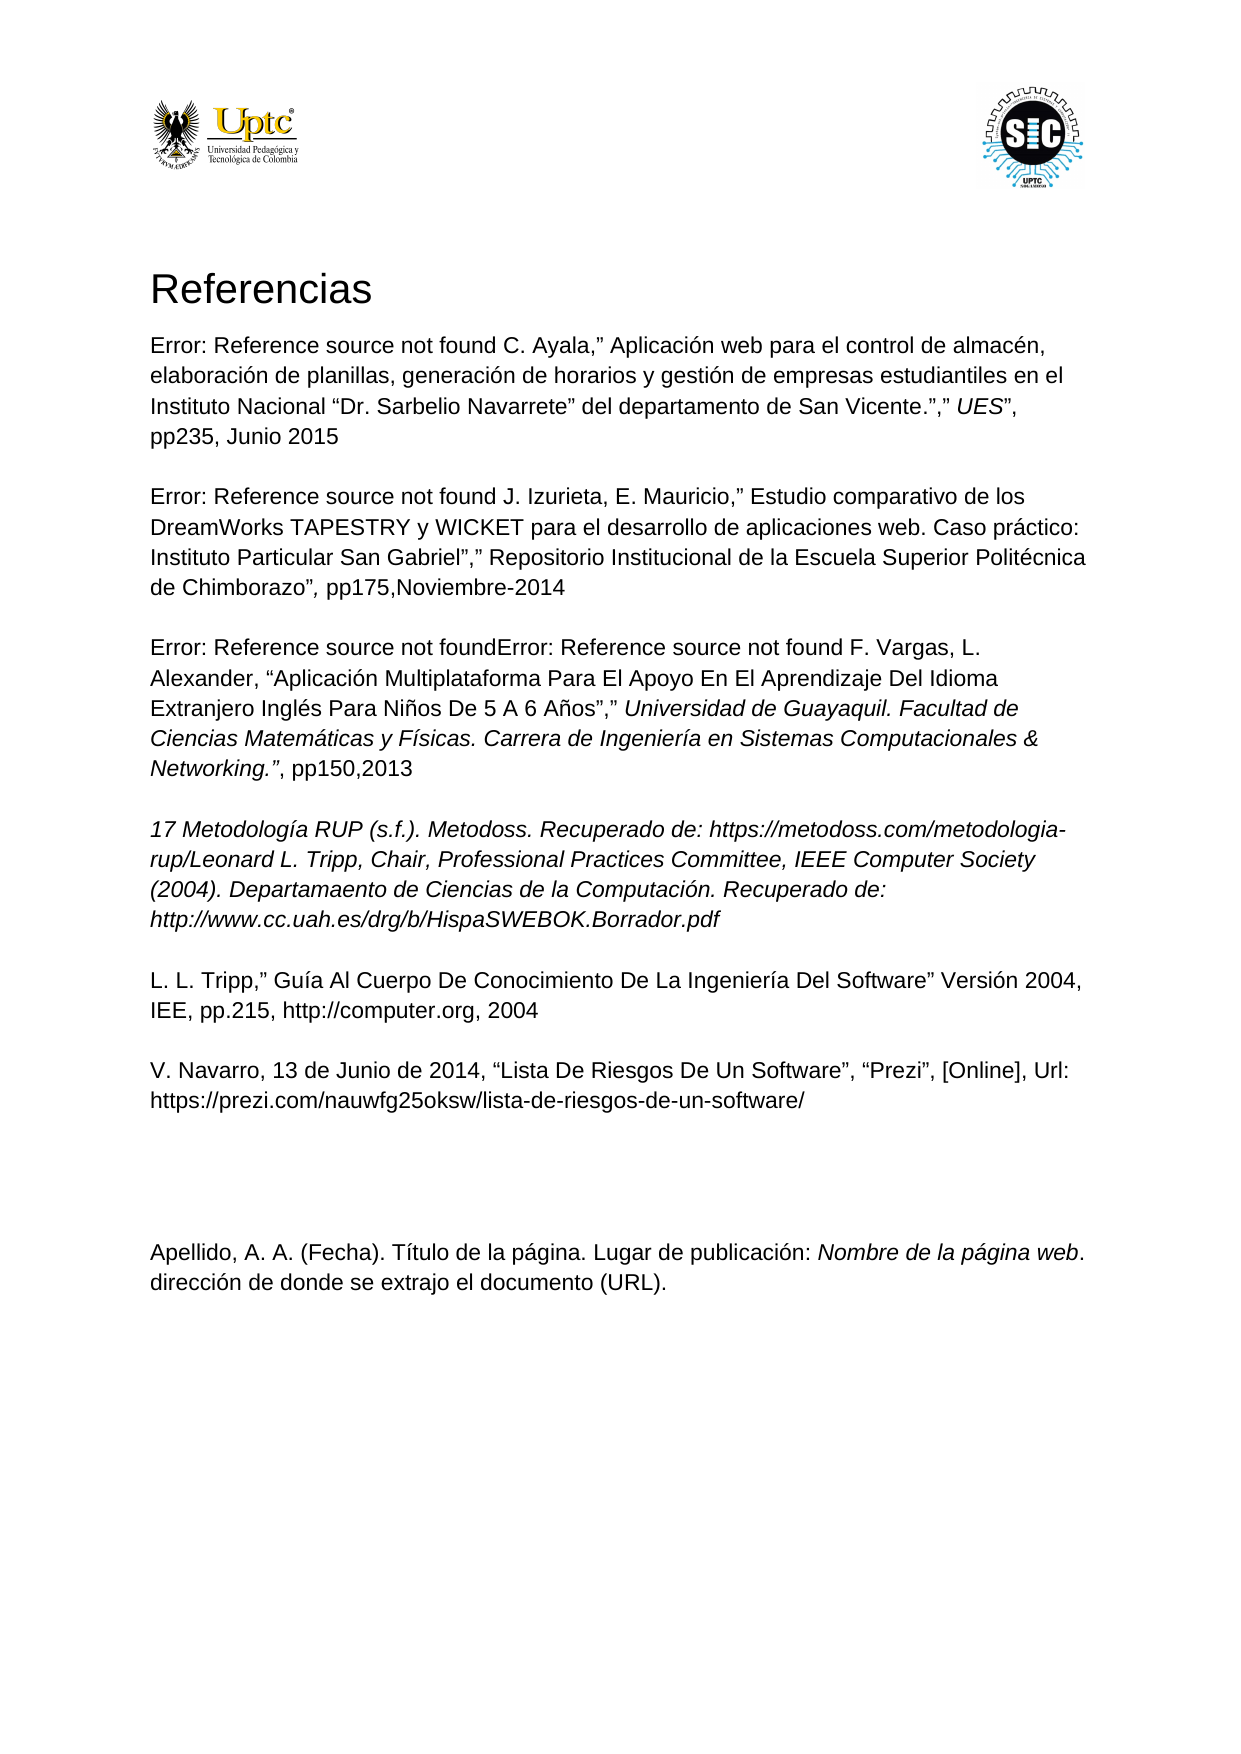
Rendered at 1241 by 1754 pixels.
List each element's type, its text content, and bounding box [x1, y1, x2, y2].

text Apellido, A. A. (Fecha). Título de la página. Lugar de publicación: Nombre de la página web. dirección de donde se extrajo el documento (URL). [150, 1238, 1090, 1295]
picture [150, 75, 301, 189]
picture [976, 82, 1086, 189]
